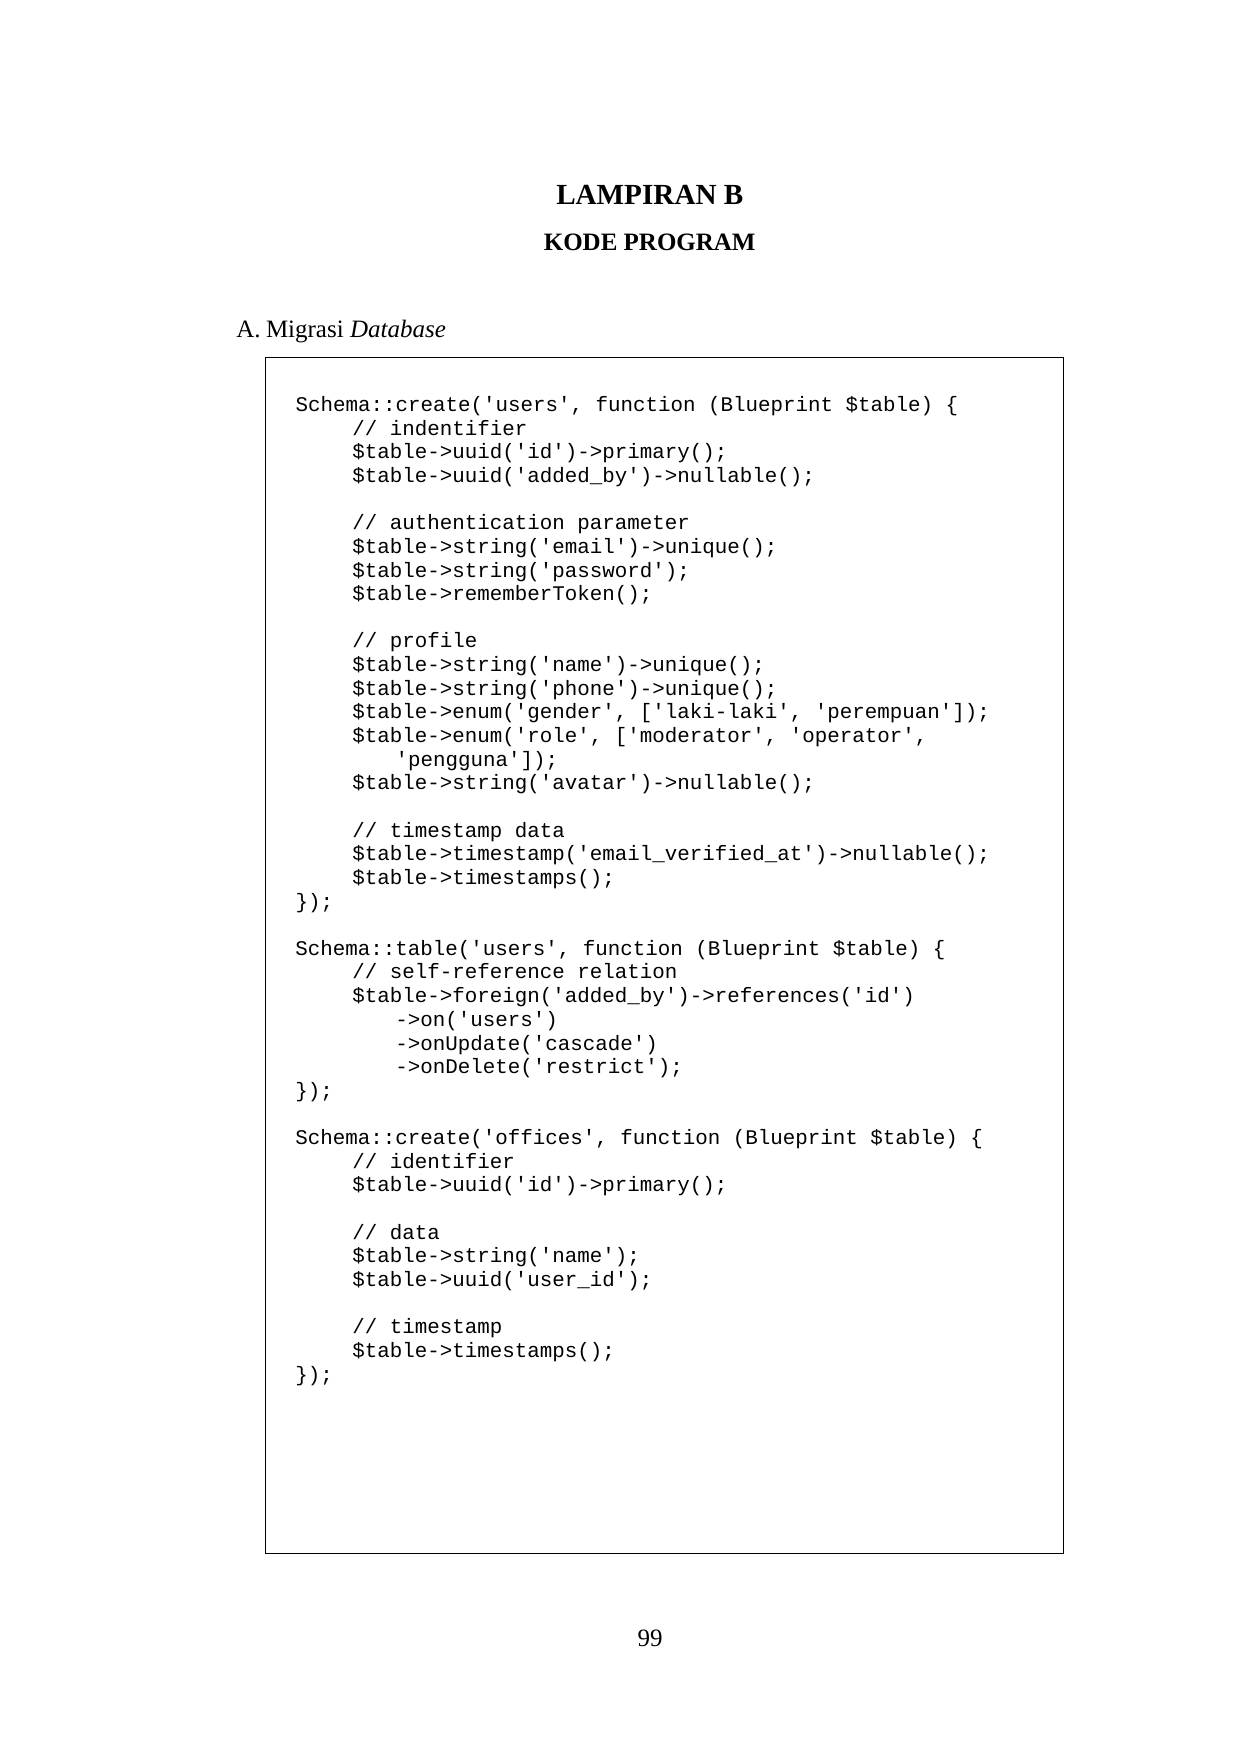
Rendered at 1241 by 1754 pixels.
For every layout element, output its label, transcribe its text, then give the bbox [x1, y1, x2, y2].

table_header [266, 358, 1063, 1553]
text LAMPIRAN B [236, 177, 1063, 211]
list Migrasi Database [236, 314, 1063, 342]
text KODE PROGRAM [236, 227, 1063, 256]
